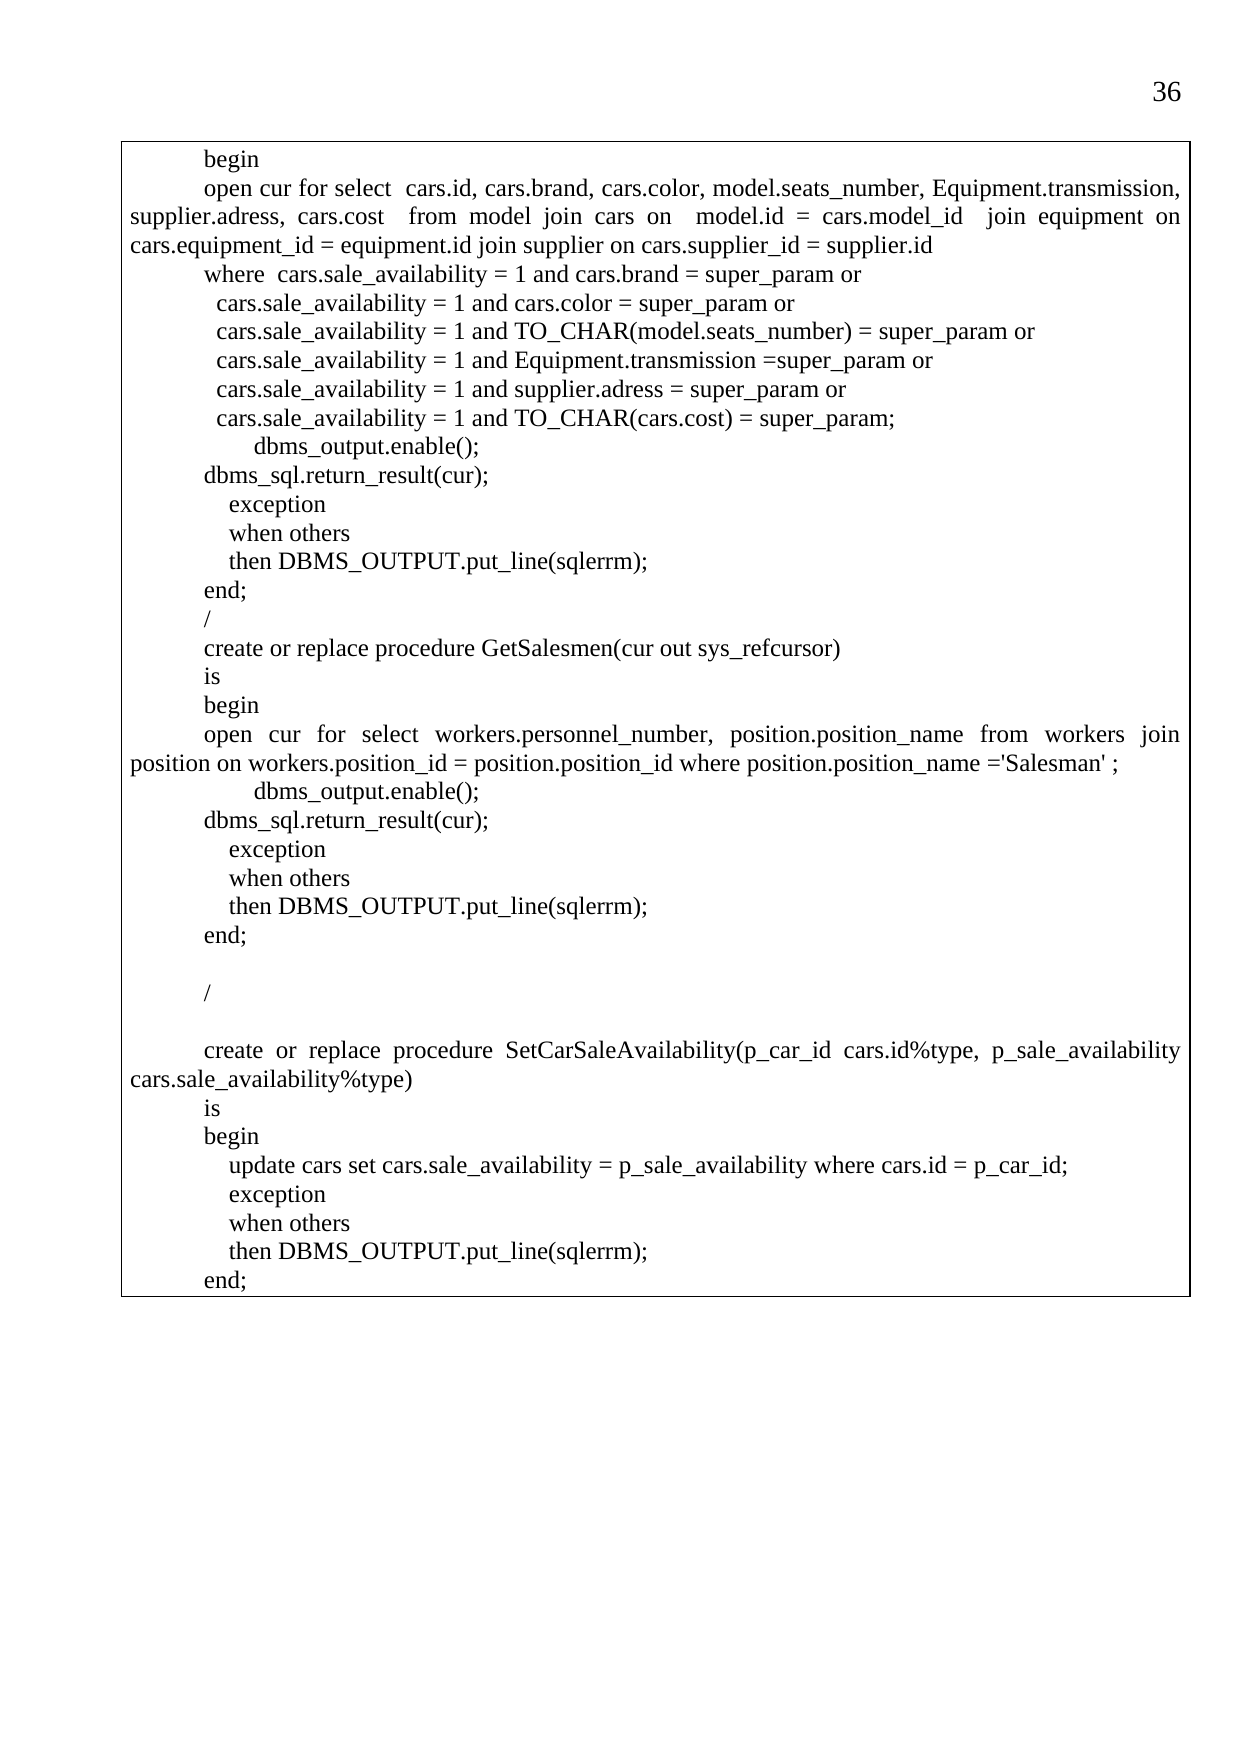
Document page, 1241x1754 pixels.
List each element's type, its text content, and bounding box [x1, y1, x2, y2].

text open cur for select cars.id, cars.brand, cars.color, model.seats_number, Equipment.transmission, supplier.adress, cars.cost from model join cars on model.id = cars.model_id join equipment on cars.equipment_id = equipment.id join supplier on cars.supplier_id = supplier.id [130, 173, 1181, 259]
text dbms_output.enable(); [130, 431, 1181, 460]
text then DBMS_OUTPUT.put_line(sqlerrm); [130, 546, 1181, 575]
text open cur for select workers.personnel_number, position.position_name from workers join position on workers.position_id = position.position_id where position.position_name ='Salesman' ; [130, 719, 1181, 776]
text cars.sale_availability = 1 and TO_CHAR(model.seats_number) = super_param or [130, 316, 1181, 345]
text cars.sale_availability = 1 and Equipment.transmission =super_param or [130, 345, 1181, 374]
text begin [122, 142, 1189, 173]
text end; [130, 920, 1181, 949]
text update cars set cars.sale_availability = p_sale_availability where cars.id = p_car_id; [130, 1150, 1181, 1179]
text create or replace procedure SetCarSaleAvailability(p_car_id cars.id%type, p_sale_availability cars.sale_availability%type) [130, 1035, 1181, 1093]
text dbms_sql.return_result(cur); [130, 805, 1181, 834]
text begin [130, 690, 1181, 719]
text exception [130, 489, 1181, 518]
text dbms_sql.return_result(cur); [130, 460, 1181, 489]
text is [130, 661, 1181, 690]
text dbms_output.enable(); [130, 776, 1181, 805]
text create or replace procedure GetSalesmen(cur out sys_refcursor) [130, 633, 1181, 661]
text where cars.sale_availability = 1 and cars.brand = super_param or [130, 259, 1181, 288]
text / [130, 978, 1181, 1006]
text when others [130, 863, 1181, 891]
text / [130, 604, 1181, 633]
text when others [130, 1208, 1181, 1236]
text end; [122, 1262, 1189, 1296]
text cars.sale_availability = 1 and cars.color = super_param or [130, 288, 1181, 316]
text begin [130, 1121, 1181, 1150]
text then DBMS_OUTPUT.put_line(sqlerrm); [130, 891, 1181, 920]
text exception [130, 834, 1181, 863]
text when others [130, 518, 1181, 546]
text cars.sale_availability = 1 and TO_CHAR(cars.cost) = super_param; [130, 403, 1181, 431]
text is [130, 1093, 1181, 1121]
text cars.sale_availability = 1 and supplier.adress = super_param or [130, 374, 1181, 403]
text exception [130, 1179, 1181, 1208]
text end; [130, 575, 1181, 604]
text then DBMS_OUTPUT.put_line(sqlerrm); [130, 1236, 1181, 1262]
